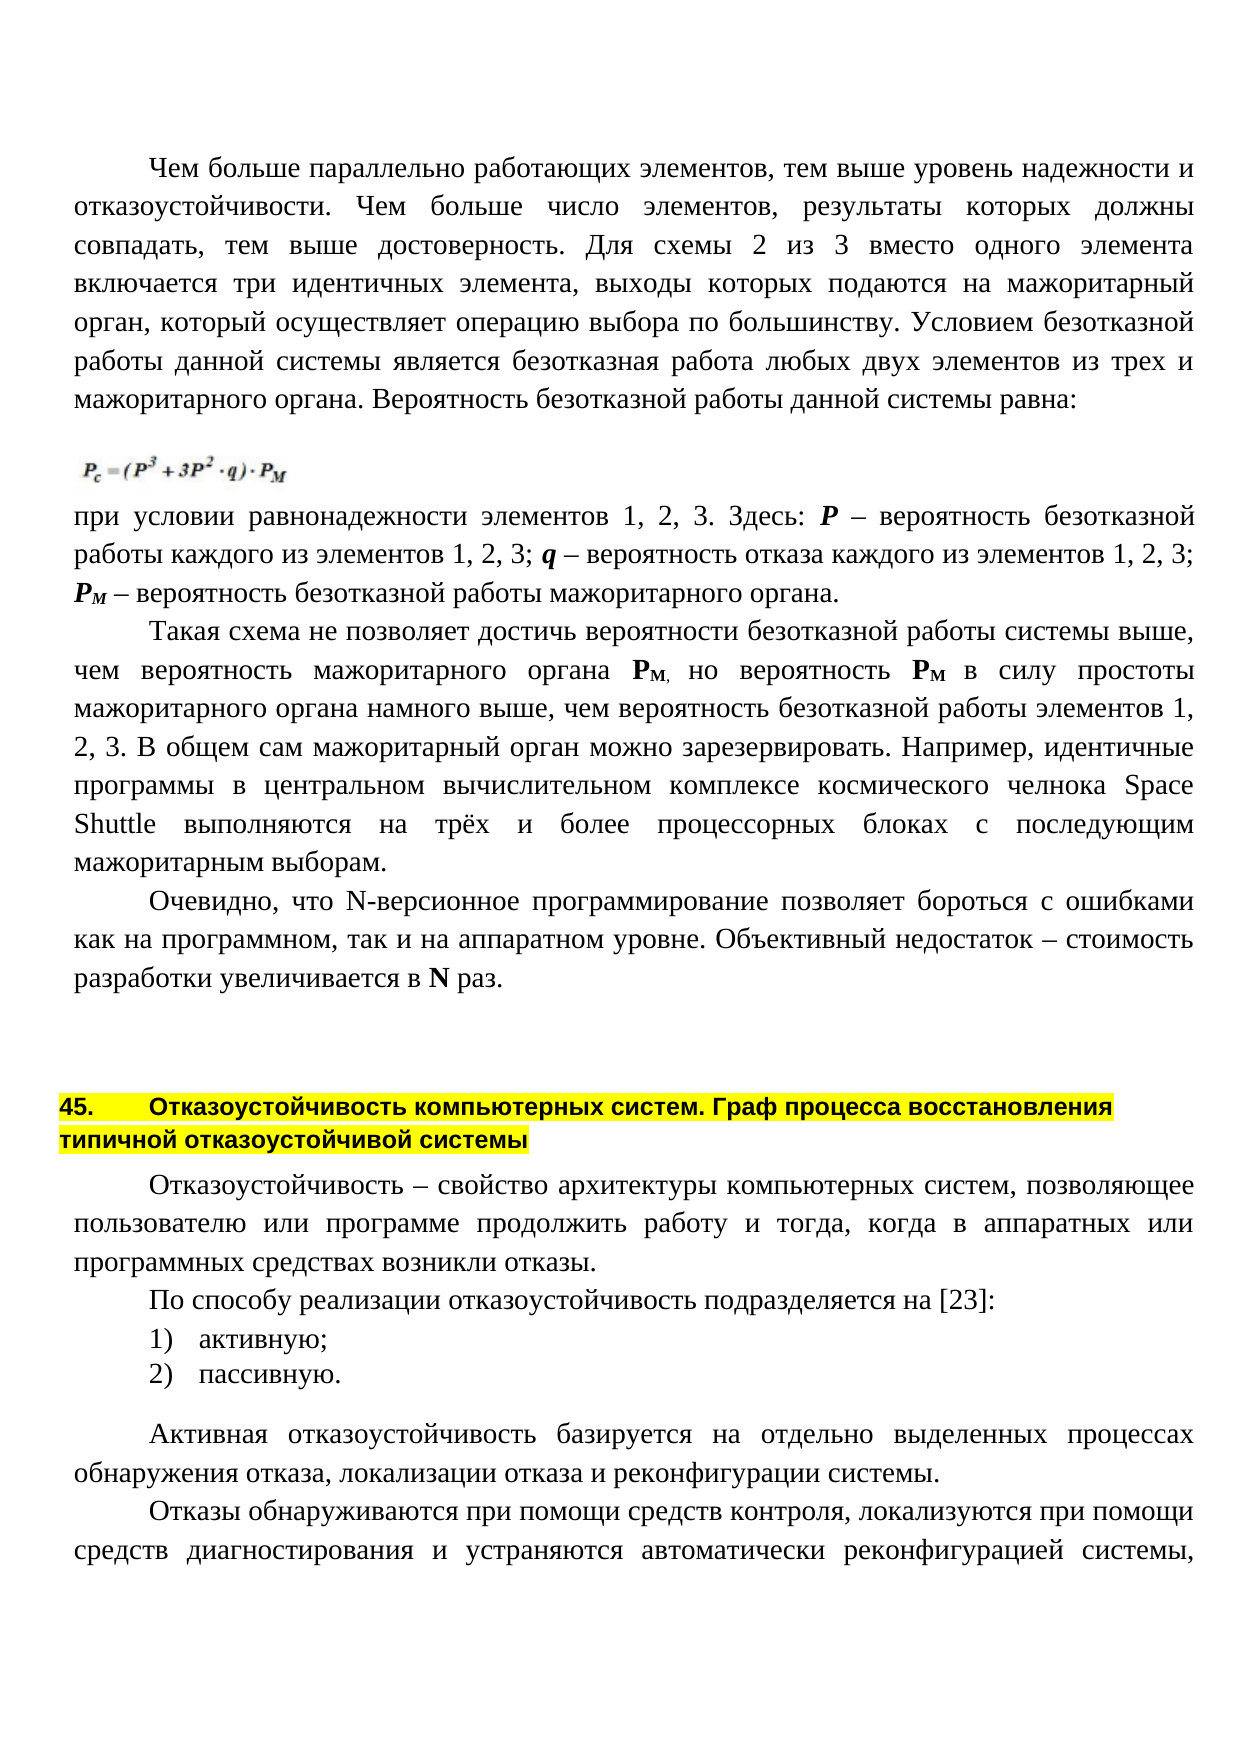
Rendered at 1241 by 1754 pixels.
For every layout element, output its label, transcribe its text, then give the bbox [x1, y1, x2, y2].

picture [73, 450, 301, 494]
text Отказоустойчивость – свойство архитектуры компьютерных систем, позволяющее пользователю или программе продолжить работу и тогда, когда в аппаратных или программных средствах возникли отказы. [74, 1167, 1195, 1277]
subtitle Отказоустойчивость компьютерных систем. Граф процесса восстановления типичной отказоустойчивой системы [59, 1092, 1195, 1154]
text при условии равнонадежности элементов 1, 2, 3. Здесь: Р – вероятность безотказной работы каждого из элементов 1, 2, 3; q – вероятность отказа каждого из элементов 1, 2, 3; РМ – вероятность безотказной работы мажоритарного органа. [74, 498, 1195, 608]
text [74, 1493, 1195, 1566]
text 1) активную; [149, 1321, 1195, 1354]
text Такая схема не позволяет достичь вероятности безотказной работы системы выше, чем вероятность мажоритарного органа PМ, но вероятность PМ в силу простоты мажоритарного органа намного выше, чем вероятность безотказной работы элементов 1, 2, 3. В общем сам мажоритарный орган можно зарезервировать. Например, идентичные программы в центральном вычислительном комплексе космического челнока Space Shuttle выполняются на трёх и более процессорных блоках с последующим мажоритарным выборам. [74, 613, 1195, 878]
text Чем больше параллельно работающих элементов, тем выше уровень надежности и отказоустойчивости. Чем больше число элементов, результаты которых должны совпадать, тем выше достоверность. Для схемы 2 из 3 вместо одного элемента включается три идентичных элемента, выходы которых подаются на мажоритарный орган, который осуществляет операцию выбора по большинству. Условием безотказной работы данной системы является безотказная работа любых двух элементов из трех и мажоритарного органа. Вероятность безотказной работы данной системы равна: [74, 150, 1195, 415]
text Активная отказоустойчивость базируется на отдельно выделенных процессах обнаружения отказа, локализации отказа и реконфигурации системы. [74, 1416, 1195, 1488]
text По способу реализации отказоустойчивость подразделяется на [23]: [74, 1282, 1195, 1316]
text 2) пассивную. [149, 1356, 1195, 1390]
text Очевидно, что N-версионное программирование позволяет бороться с ошибками как на программном, так и на аппаратном уровне. Объективный недостаток – стоимость разработки увеличивается в N раз. [74, 883, 1195, 994]
